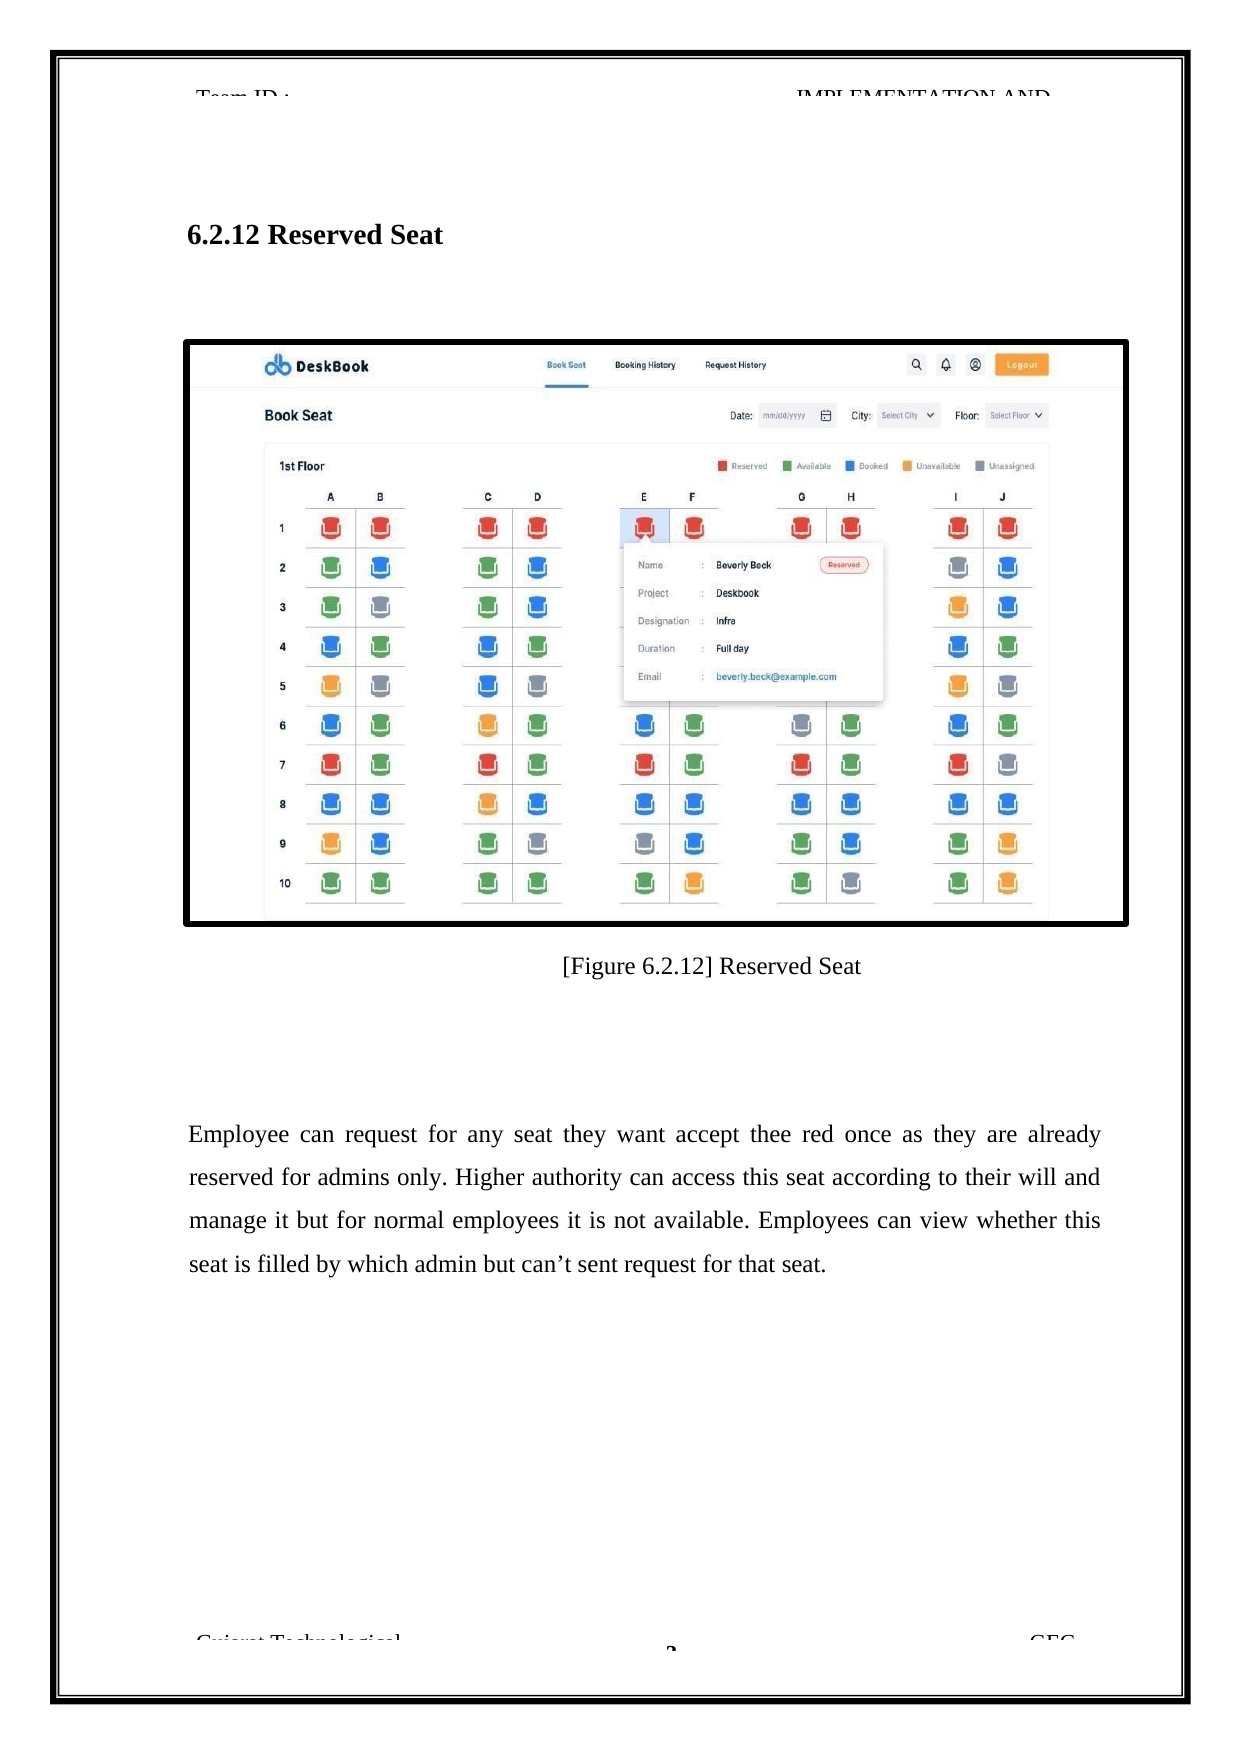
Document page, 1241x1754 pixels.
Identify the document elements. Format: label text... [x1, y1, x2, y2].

picture [190, 345, 1123, 921]
text [Figure 6.2.12] Reserved Seat [562, 951, 1169, 979]
subtitle Reserved Seat [187, 217, 1169, 251]
text Employee can request for any seat they want accept thee red once as they are already reserved for admins only. Higher authority can access this seat according to their will and manage it but for normal employees it is not available. Employees can view whether this seat is filled by which admin but can’t sent request for that seat. [188, 1119, 1102, 1277]
